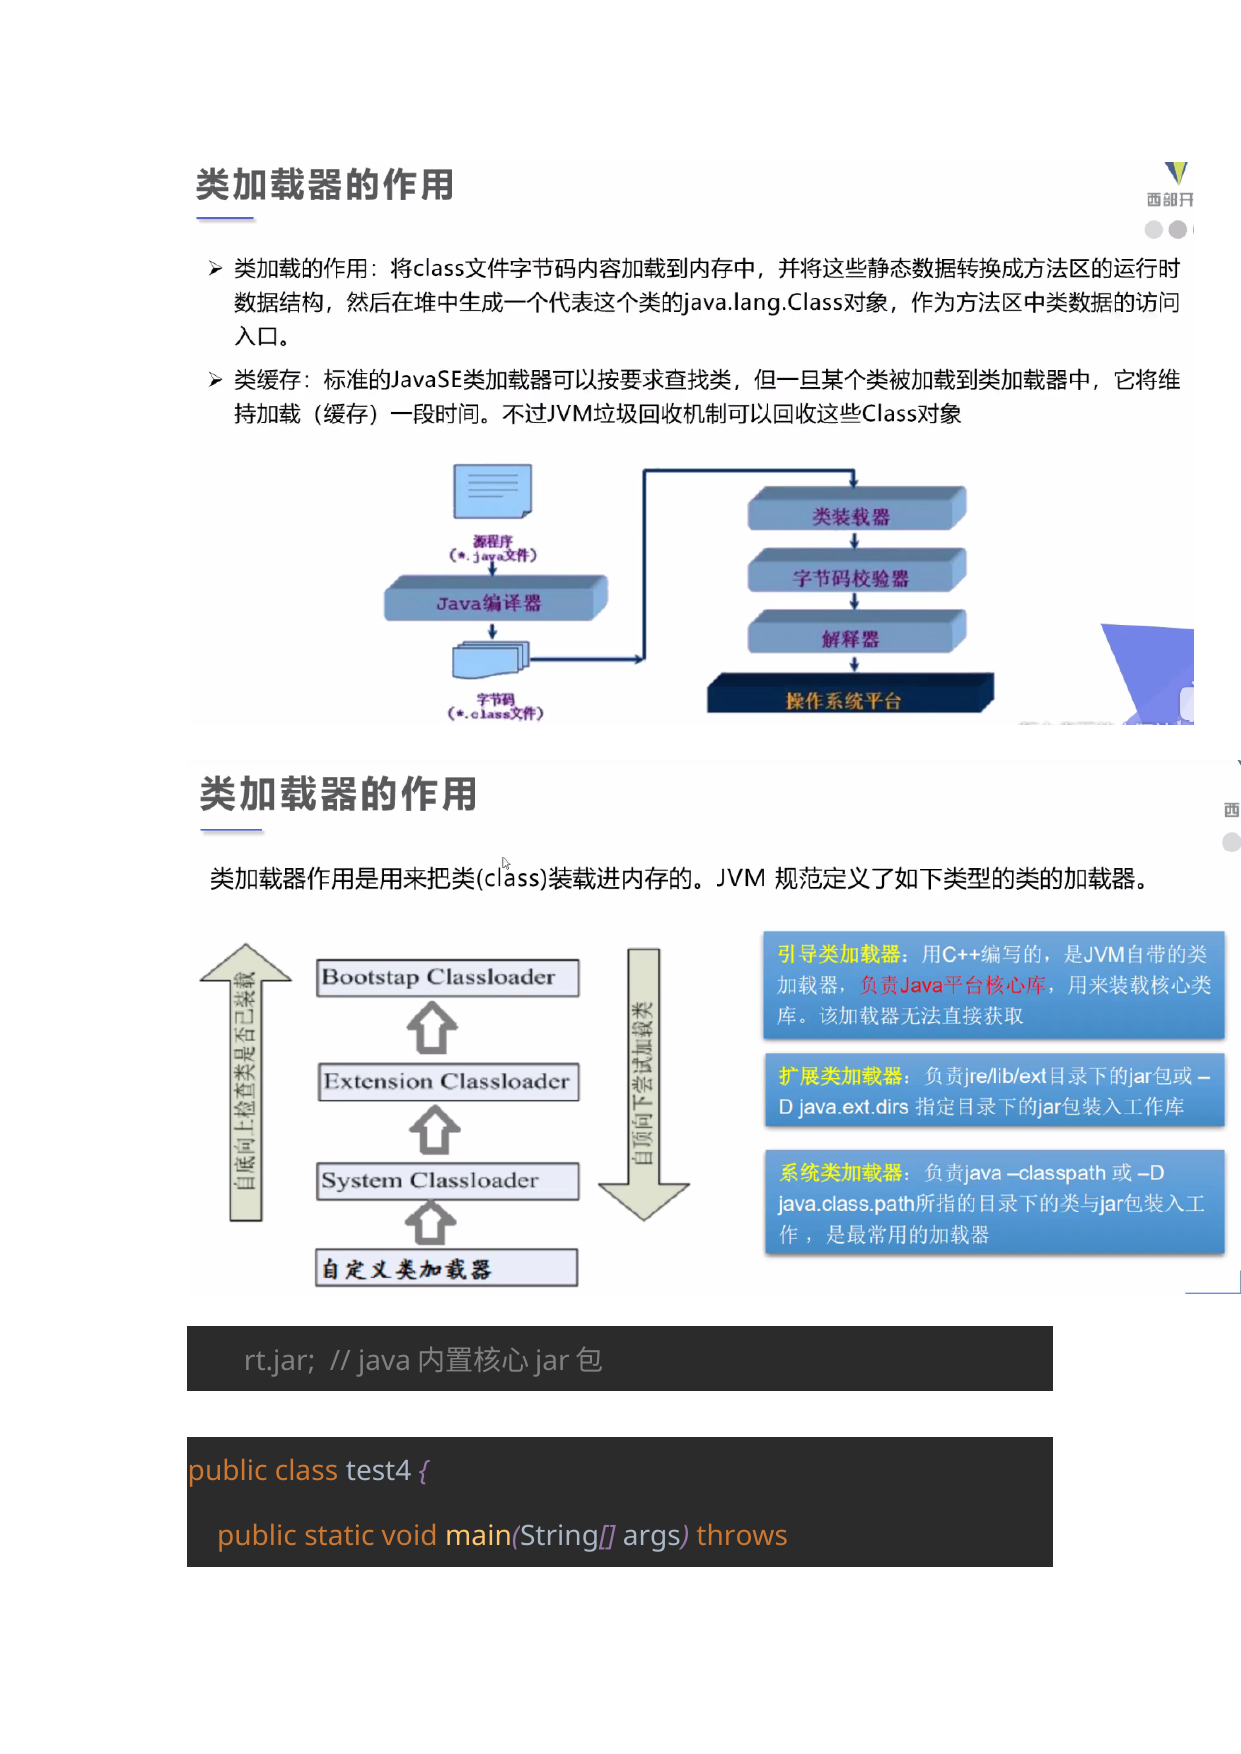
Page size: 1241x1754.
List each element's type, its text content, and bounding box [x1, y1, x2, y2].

text rt.jar; // java内置核心jar包 [187, 1326, 1053, 1391]
picture [187, 162, 1194, 725]
picture [187, 760, 1241, 1294]
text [187, 1437, 1053, 1567]
